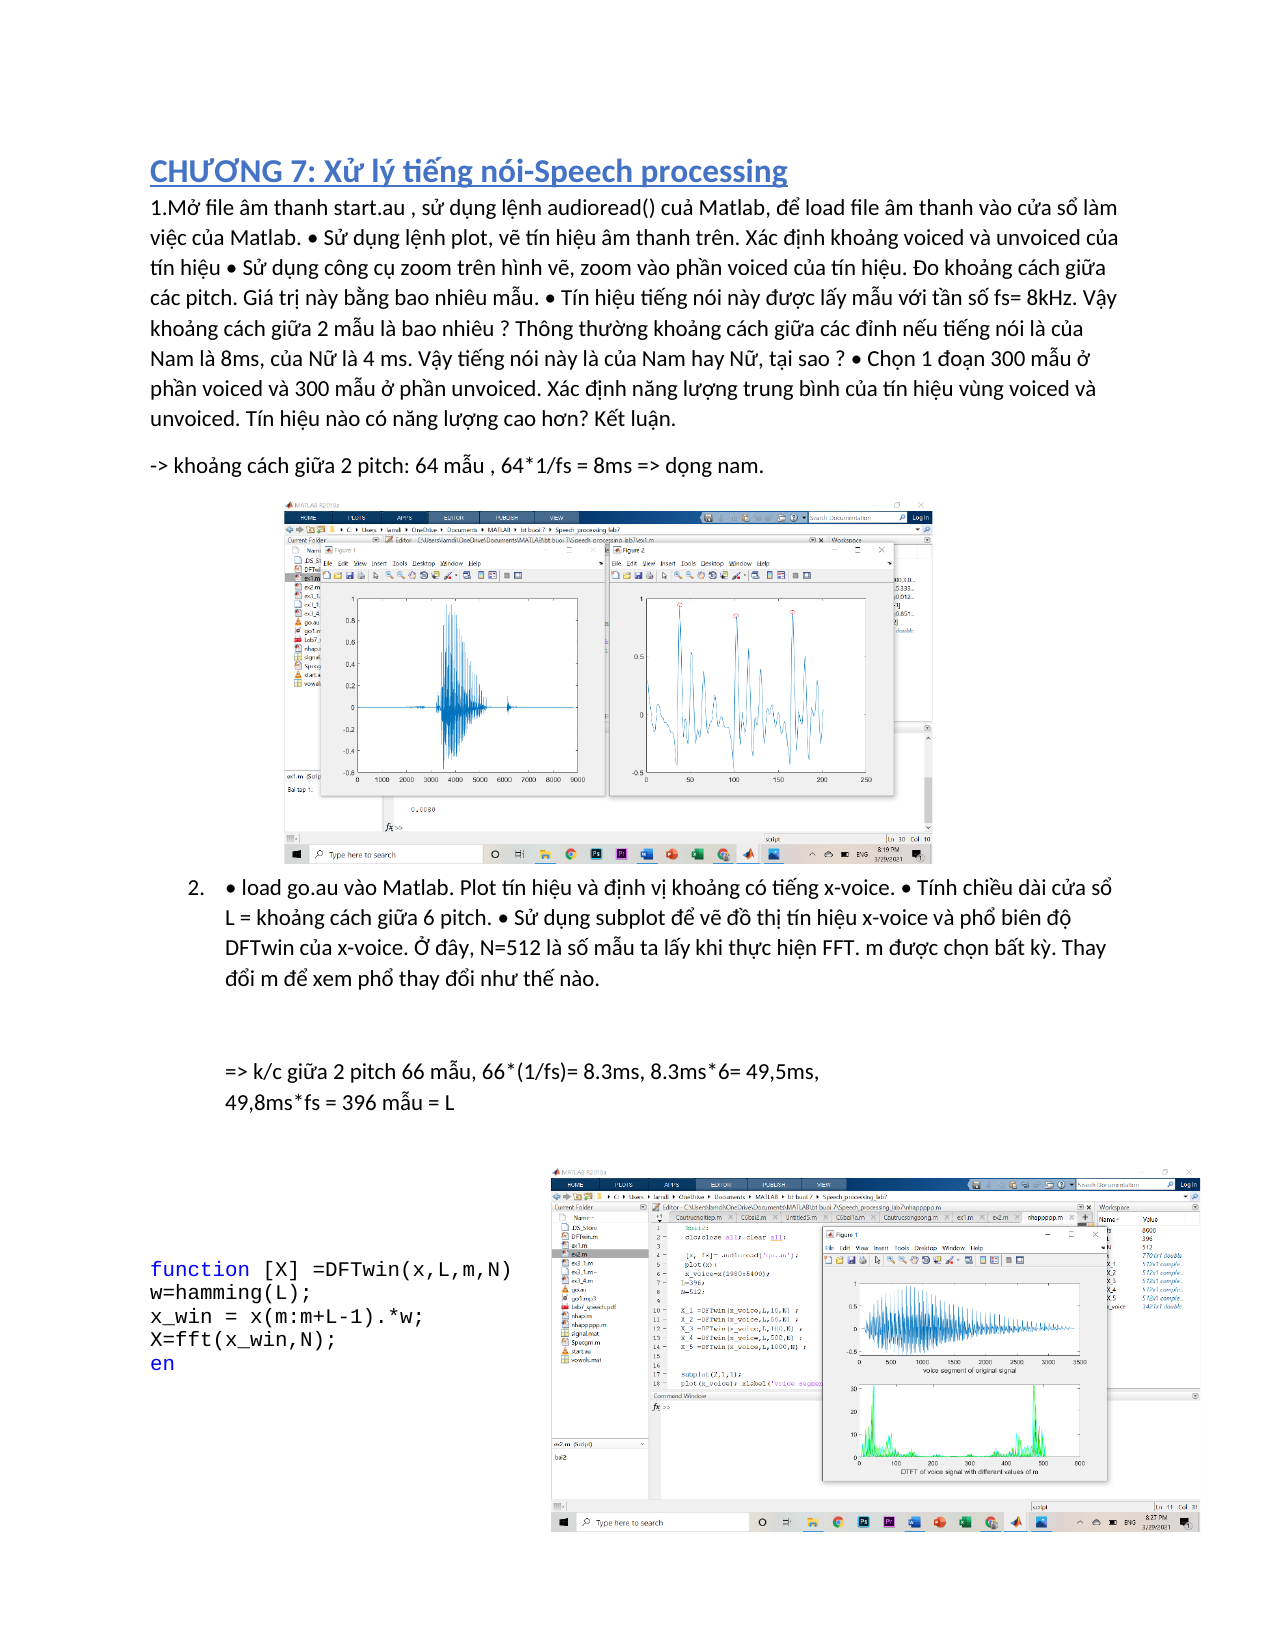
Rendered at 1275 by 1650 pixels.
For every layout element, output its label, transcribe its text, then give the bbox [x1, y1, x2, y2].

text X=fft(x_win,N); [150, 1329, 1125, 1353]
list 49,8ms*fs = 396 mẫu = L [225, 1088, 1125, 1116]
text CHƯƠNG 7: Xử lý tiếng nói-Speech processing 1.Mở file âm thanh start.au , sử dụng lệnh audioread() cuả Matlab, để load file âm thanh vào cửa sổ làm việc của Matlab. • Sử dụng lệnh plot, vẽ tín hiệu âm thanh trên. Xác định khoảng voiced và unvoiced của tín hiệu • Sử dụng công cụ zoom trên hình vẽ, zoom vào phần voiced của tín hiệu. Đo khoảng cách giữa các pitch. Giá trị này bằng bao nhiêu mẫu. • Tín hiệu tiếng nói này được lấy mẫu với tần số fs= 8kHz. Vậy khoảng cách giữa 2 mẫu là bao nhiêu ? Thông thường khoảng cách giữa các đỉnh nếu tiếng nói là của Nam là 8ms, của Nữ là 4 ms. Vậy tiếng nói này là của Nam hay Nữ, tại sao ? • Chọn 1 đoạn 300 mẫu ở phần voiced và 300 mẫu ở phần unvoiced. Xác định năng lượng trung bình của tín hiệu vùng voiced và unvoiced. Tín hiệu nào có năng lượng cao hơn? Kết luận. [150, 150, 1125, 432]
text en [150, 1353, 1125, 1377]
list => k/c giữa 2 pitch 66 mẫu, 66*(1/fs)= 8.3ms, 8.3ms*6= 49,5ms, [225, 1057, 1125, 1086]
text w=hamming(L); [150, 1282, 1125, 1306]
list • load go.au vào Matlab. Plot tín hiệu và định vị khoảng có tiếng x-voice. • Tính chiều dài cửa sổ L = khoảng cách giữa 6 pitch. • Sử dụng subplot để vẽ đồ thị tín hiệu x-voice và phổ biên độ DFTwin của x-voice. Ở đây, N=512 là số mẫu ta lấy khi thực hiện FFT. m được chọn bất kỳ. Thay đổi m để xem phổ thay đổi như thế nào. [187, 873, 1125, 992]
text x_win = x(m:m+L-1).*w; [150, 1306, 1125, 1329]
text function [X] =DFTwin(x,L,m,N) [150, 1258, 1125, 1282]
picture [284, 499, 933, 864]
picture [551, 1166, 1200, 1532]
text -> khoảng cách giữa 2 pitch: 64 mẫu , 64*1/fs = 8ms => dọng nam. [150, 451, 1125, 479]
